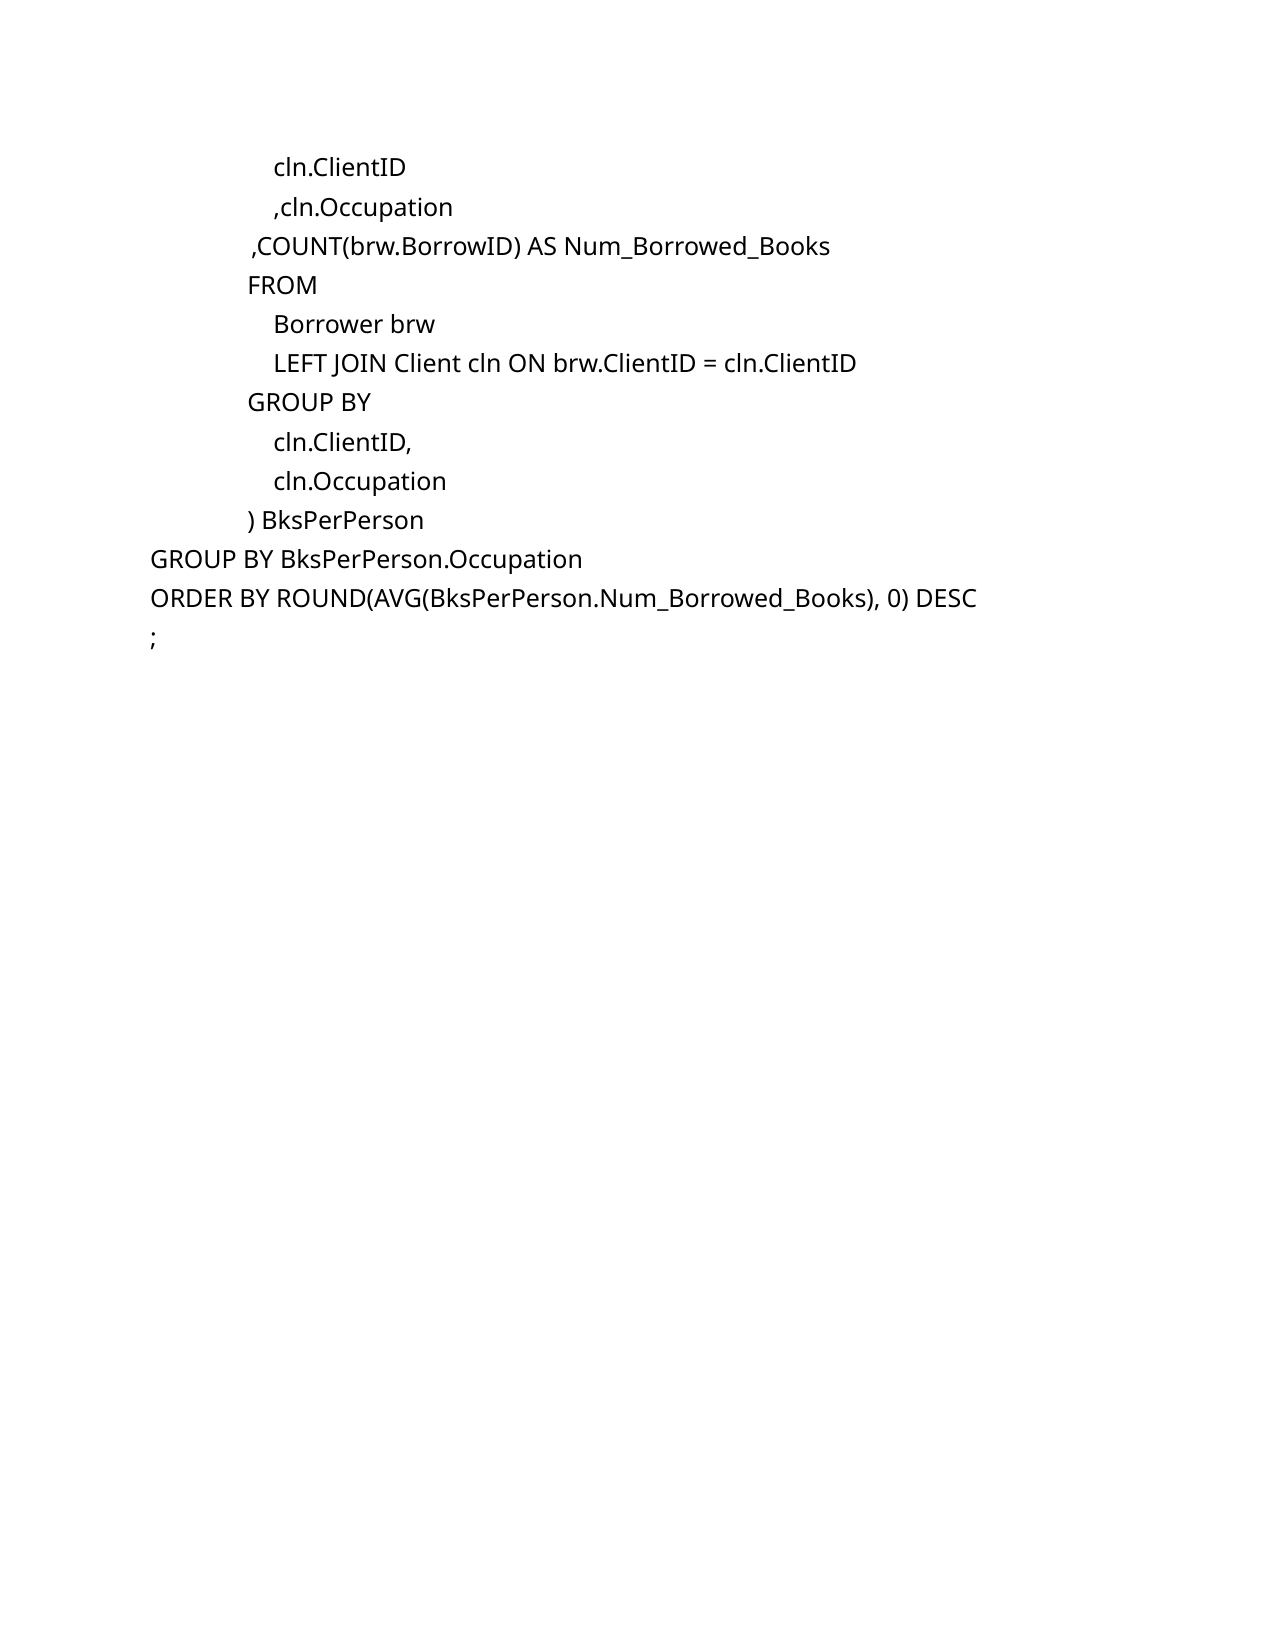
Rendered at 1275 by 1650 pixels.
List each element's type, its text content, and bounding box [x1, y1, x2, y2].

text GROUP BY [150, 385, 1125, 419]
text ORDER BY ROUND(AVG(BksPerPerson.Num_Borrowed_Books), 0) DESC [150, 581, 1125, 615]
text ) BksPerPerson [150, 502, 1125, 537]
text cln.ClientID [150, 150, 1125, 184]
text ,COUNT(brw.BorrowID) AS Num_Borrowed_Books [150, 228, 1125, 262]
text FROM [150, 267, 1125, 302]
text cln.ClientID, [150, 424, 1125, 458]
text Borrower brw [150, 307, 1125, 341]
text ; [150, 620, 1125, 654]
text ,cln.Occupation [150, 189, 1125, 223]
text LEFT JOIN Client cln ON brw.ClientID = cln.ClientID [150, 346, 1125, 380]
text GROUP BY BksPerPerson.Occupation [150, 542, 1125, 576]
text cln.Occupation [150, 463, 1125, 497]
